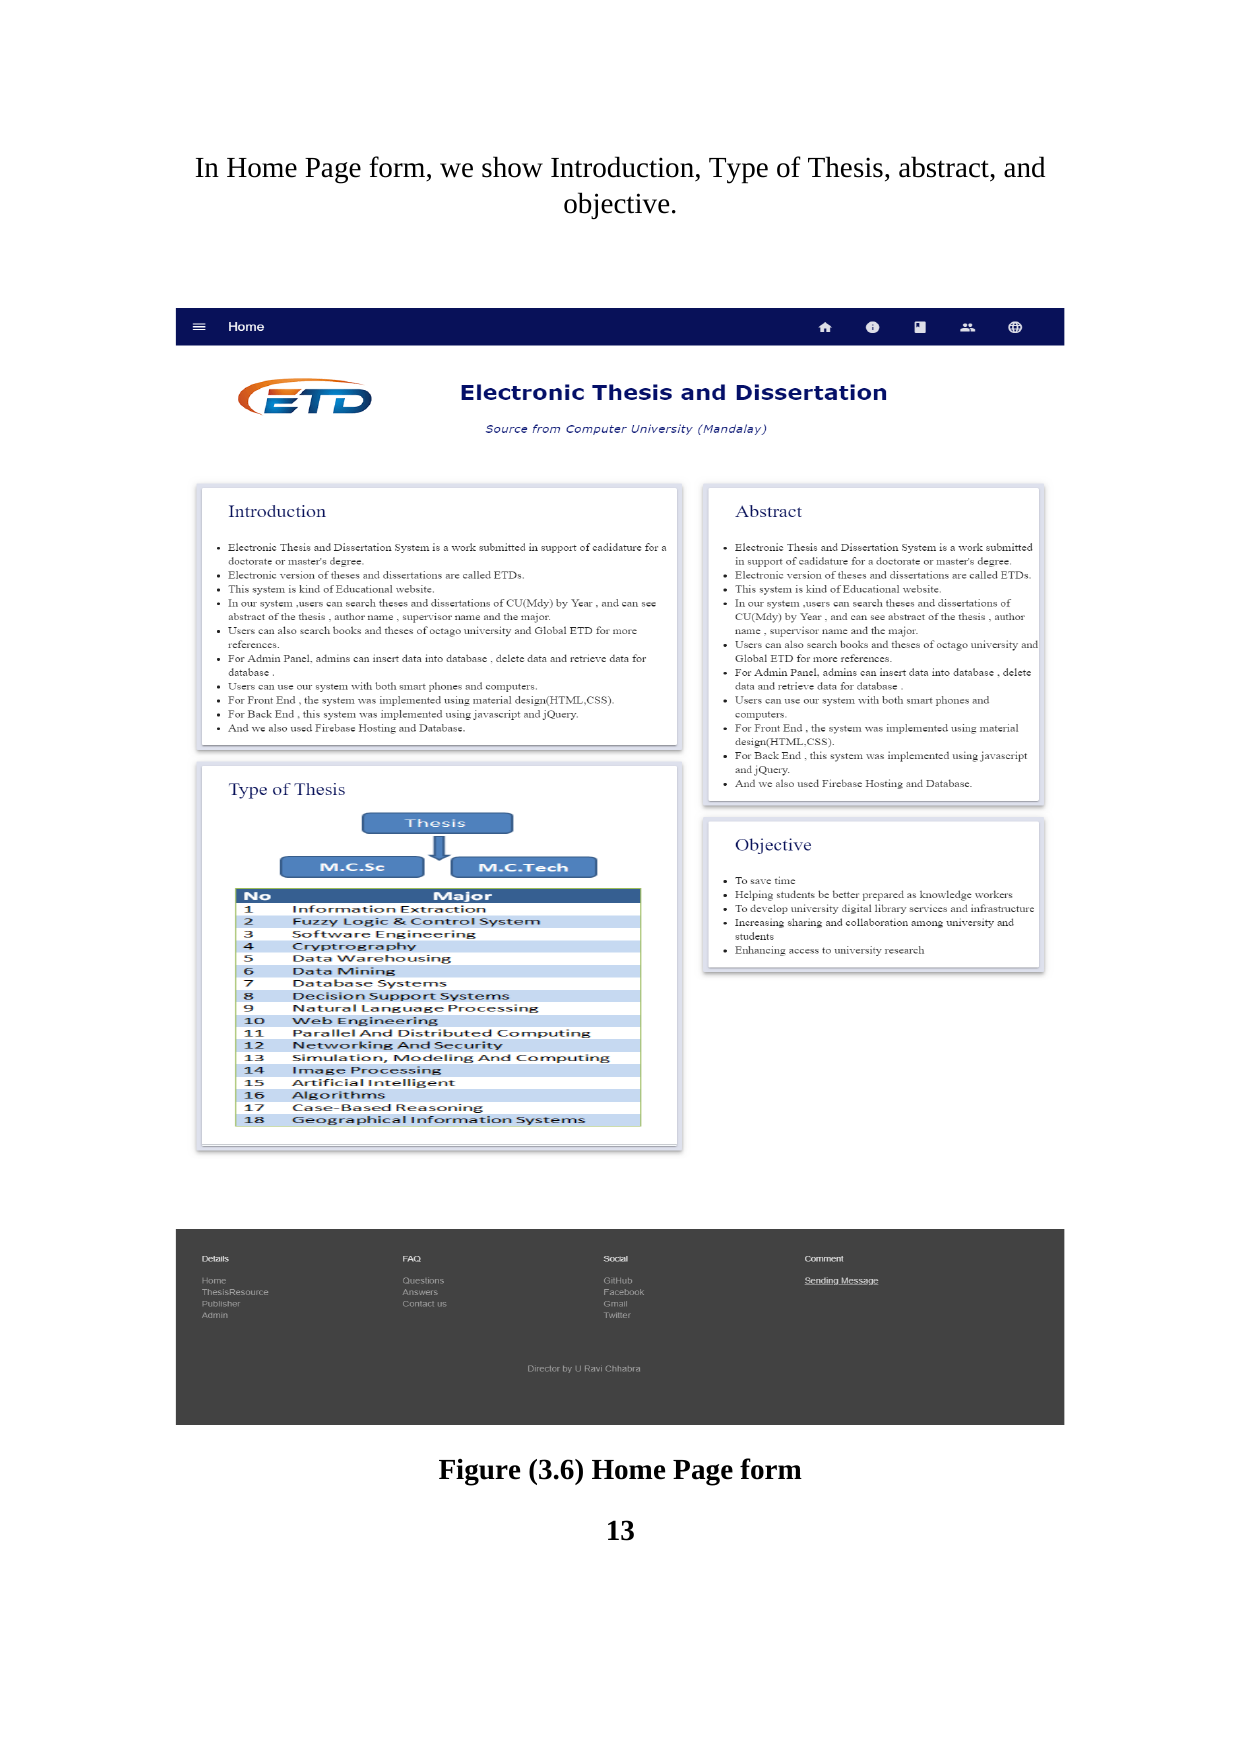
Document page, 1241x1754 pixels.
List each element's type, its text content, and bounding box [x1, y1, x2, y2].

text Figure (3.6) Home Page form [150, 1452, 1090, 1486]
text In Home Page form, we show Introduction, Type of Thesis, abstract, and objective. [150, 150, 1090, 220]
text 13 [150, 1513, 1090, 1547]
picture [175, 308, 1065, 1425]
